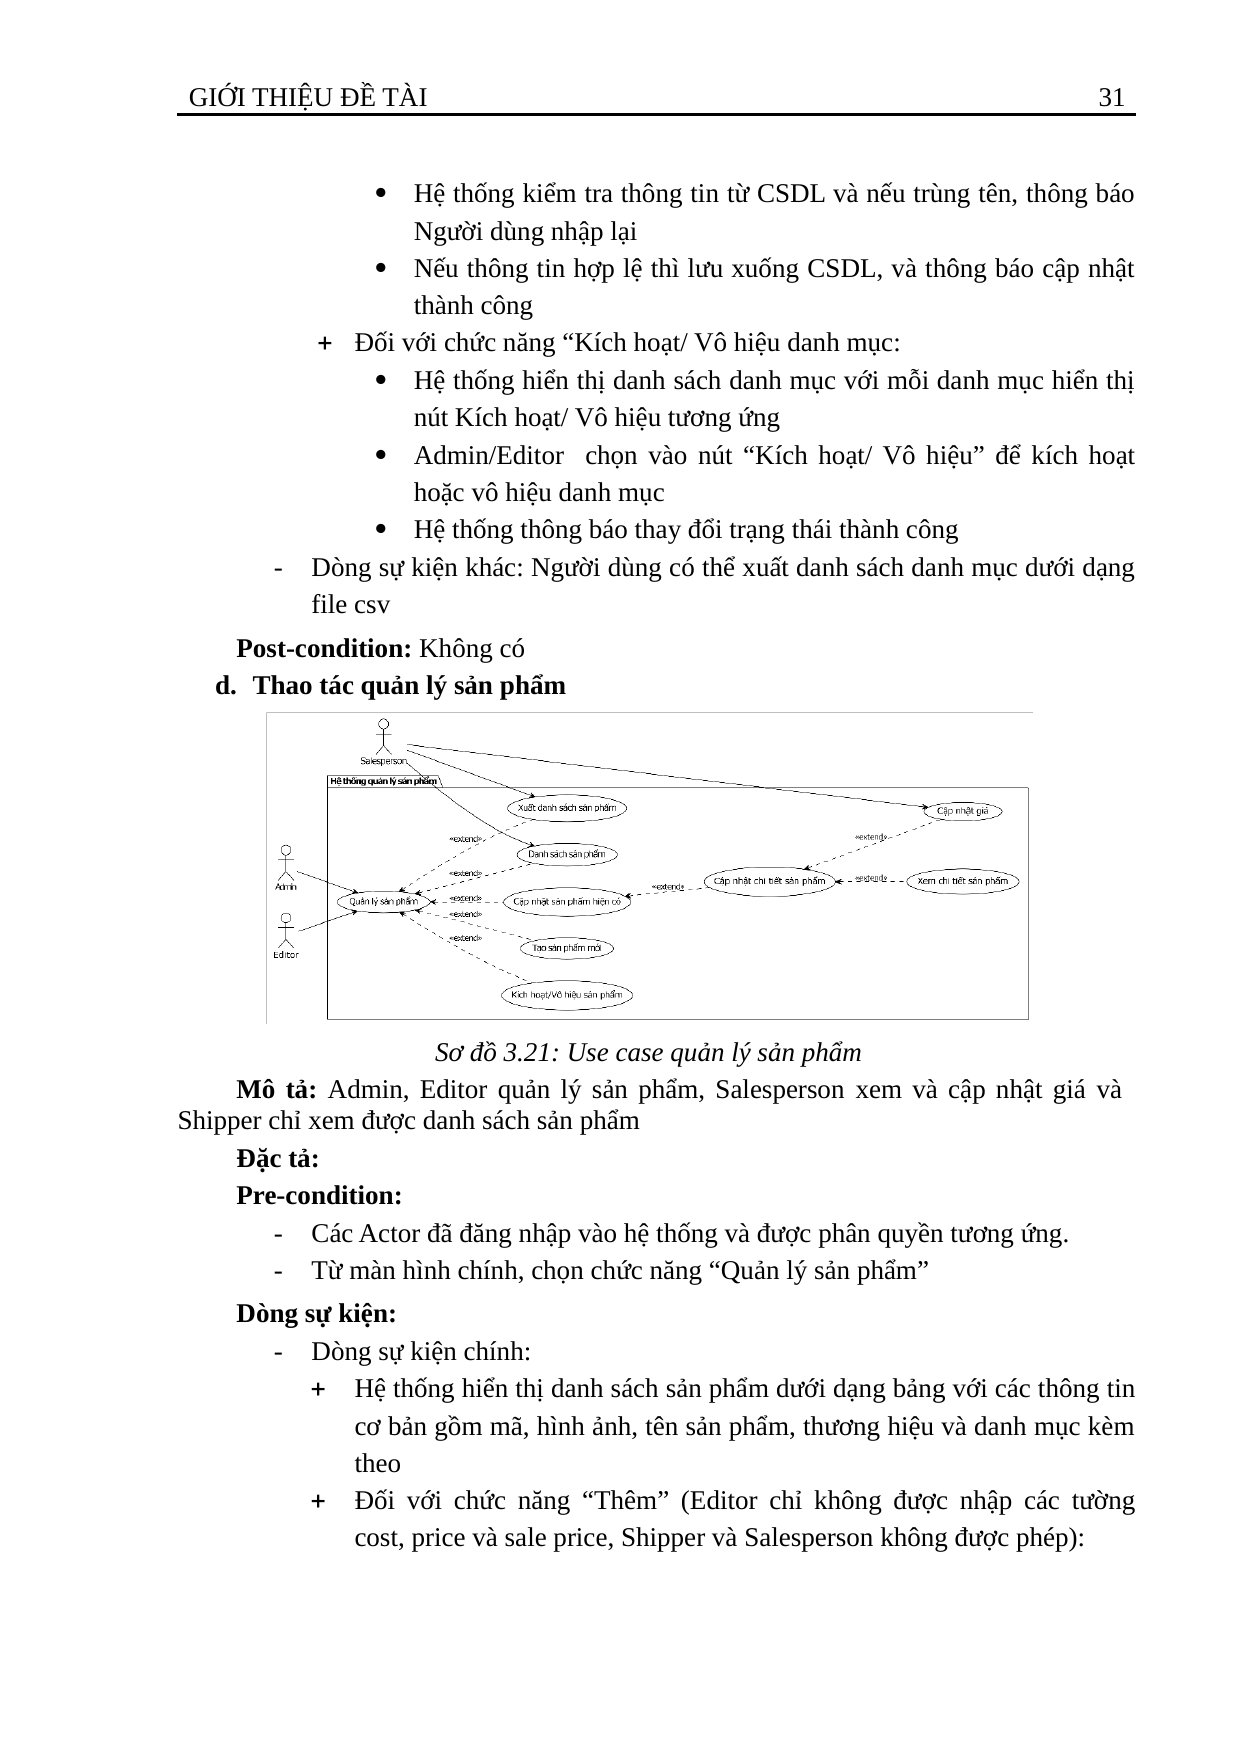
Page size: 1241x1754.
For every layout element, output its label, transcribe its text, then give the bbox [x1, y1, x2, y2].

list Hệ thống kiểm tra thông tin từ CSDL và nếu trùng tên, thông báo Người dùng nhập lại [376, 177, 1136, 246]
text Post-condition: Không có [177, 632, 1122, 663]
list Đối với chức năng “Kích hoạt/ Vô hiệu danh mục: [317, 327, 1136, 358]
list Hệ thống hiển thị danh sách sản phẩm dưới dạng bảng với các thông tin cơ bản gồm mã, hình ảnh, tên sản phẩm, thương hiệu và danh mục kèm theo [310, 1372, 1136, 1478]
list Đối với chức năng “Thêm” (Editor chỉ không được nhập các tường cost, price và sale price, Shipper và Salesperson không được phép): [310, 1484, 1136, 1553]
picture [260, 706, 1039, 1030]
text Đặc tả: [177, 1142, 1122, 1173]
list Dòng sự kiện chính: [274, 1335, 1136, 1366]
text Mô tả: Admin, Editor quản lý sản phẩm, Salesperson xem và cập nhật giá và Shipper chỉ xem được danh sách sản phẩm [177, 1073, 1122, 1136]
list Admin/Editor chọn vào nút “Kích hoạt/ Vô hiệu” để kích hoạt hoặc vô hiệu danh mục [376, 439, 1136, 507]
list Từ màn hình chính, chọn chức năng “Quản lý sản phẩm” [274, 1254, 1136, 1285]
list Hệ thống thông báo thay đổi trạng thái thành công [376, 513, 1136, 545]
list Nếu thông tin hợp lệ thì lưu xuống CSDL, và thông báo cập nhật thành công [376, 252, 1136, 320]
list Hệ thống hiển thị danh sách danh mục với mỗi danh mục hiển thị nút Kích hoạt/ Vô hiệu tương ứng [376, 364, 1136, 433]
subtitle Thao tác quản lý sản phẩm [215, 669, 1122, 700]
text Pre-condition: [177, 1179, 1122, 1210]
text Dòng sự kiện: [177, 1297, 1122, 1329]
list Dòng sự kiện khác: Người dùng có thể xuất danh sách danh mục dưới dạng file csv [274, 551, 1136, 619]
list Các Actor đã đăng nhập vào hệ thống và được phân quyền tương ứng. [274, 1217, 1136, 1248]
